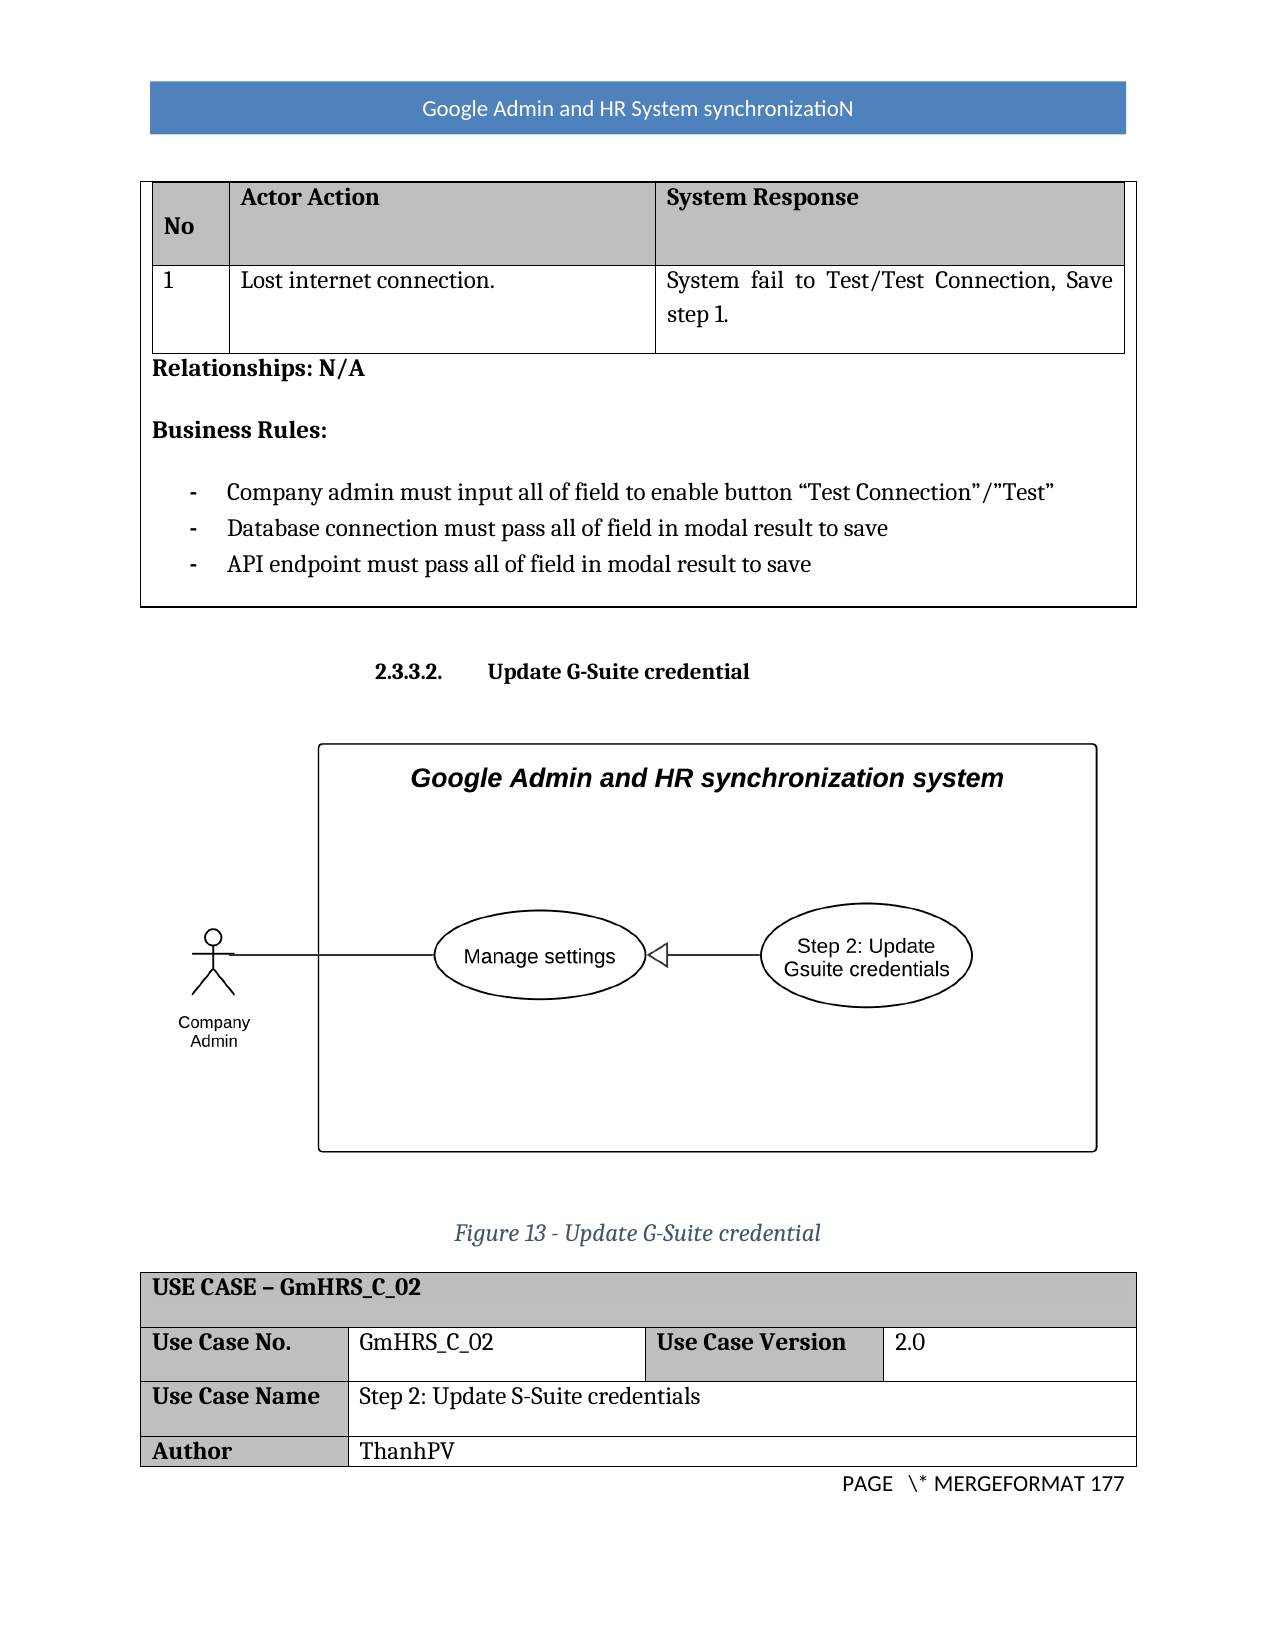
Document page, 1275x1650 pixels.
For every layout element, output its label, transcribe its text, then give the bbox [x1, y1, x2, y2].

table_cell Use Case No. [141, 1328, 348, 1381]
table_cell ThanhPV [349, 1437, 1136, 1466]
table_cell Author [141, 1437, 348, 1466]
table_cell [141, 182, 1136, 606]
table_cell GmHRS_C_02 [349, 1328, 645, 1381]
table_cell 2.0 [884, 1328, 1136, 1381]
picture [150, 709, 1125, 1186]
table_cell Use Case Name [141, 1382, 348, 1436]
table_cell Use Case Version [646, 1328, 883, 1381]
text Figure 13 - Update G-Suite credential [150, 1218, 1125, 1247]
subtitle Update G-Suite credential [375, 658, 1125, 685]
table_header USE CASE – GmHRS_C_02 [141, 1273, 1136, 1327]
table_cell Step 2: Update S-Suite credentials [349, 1382, 1136, 1436]
